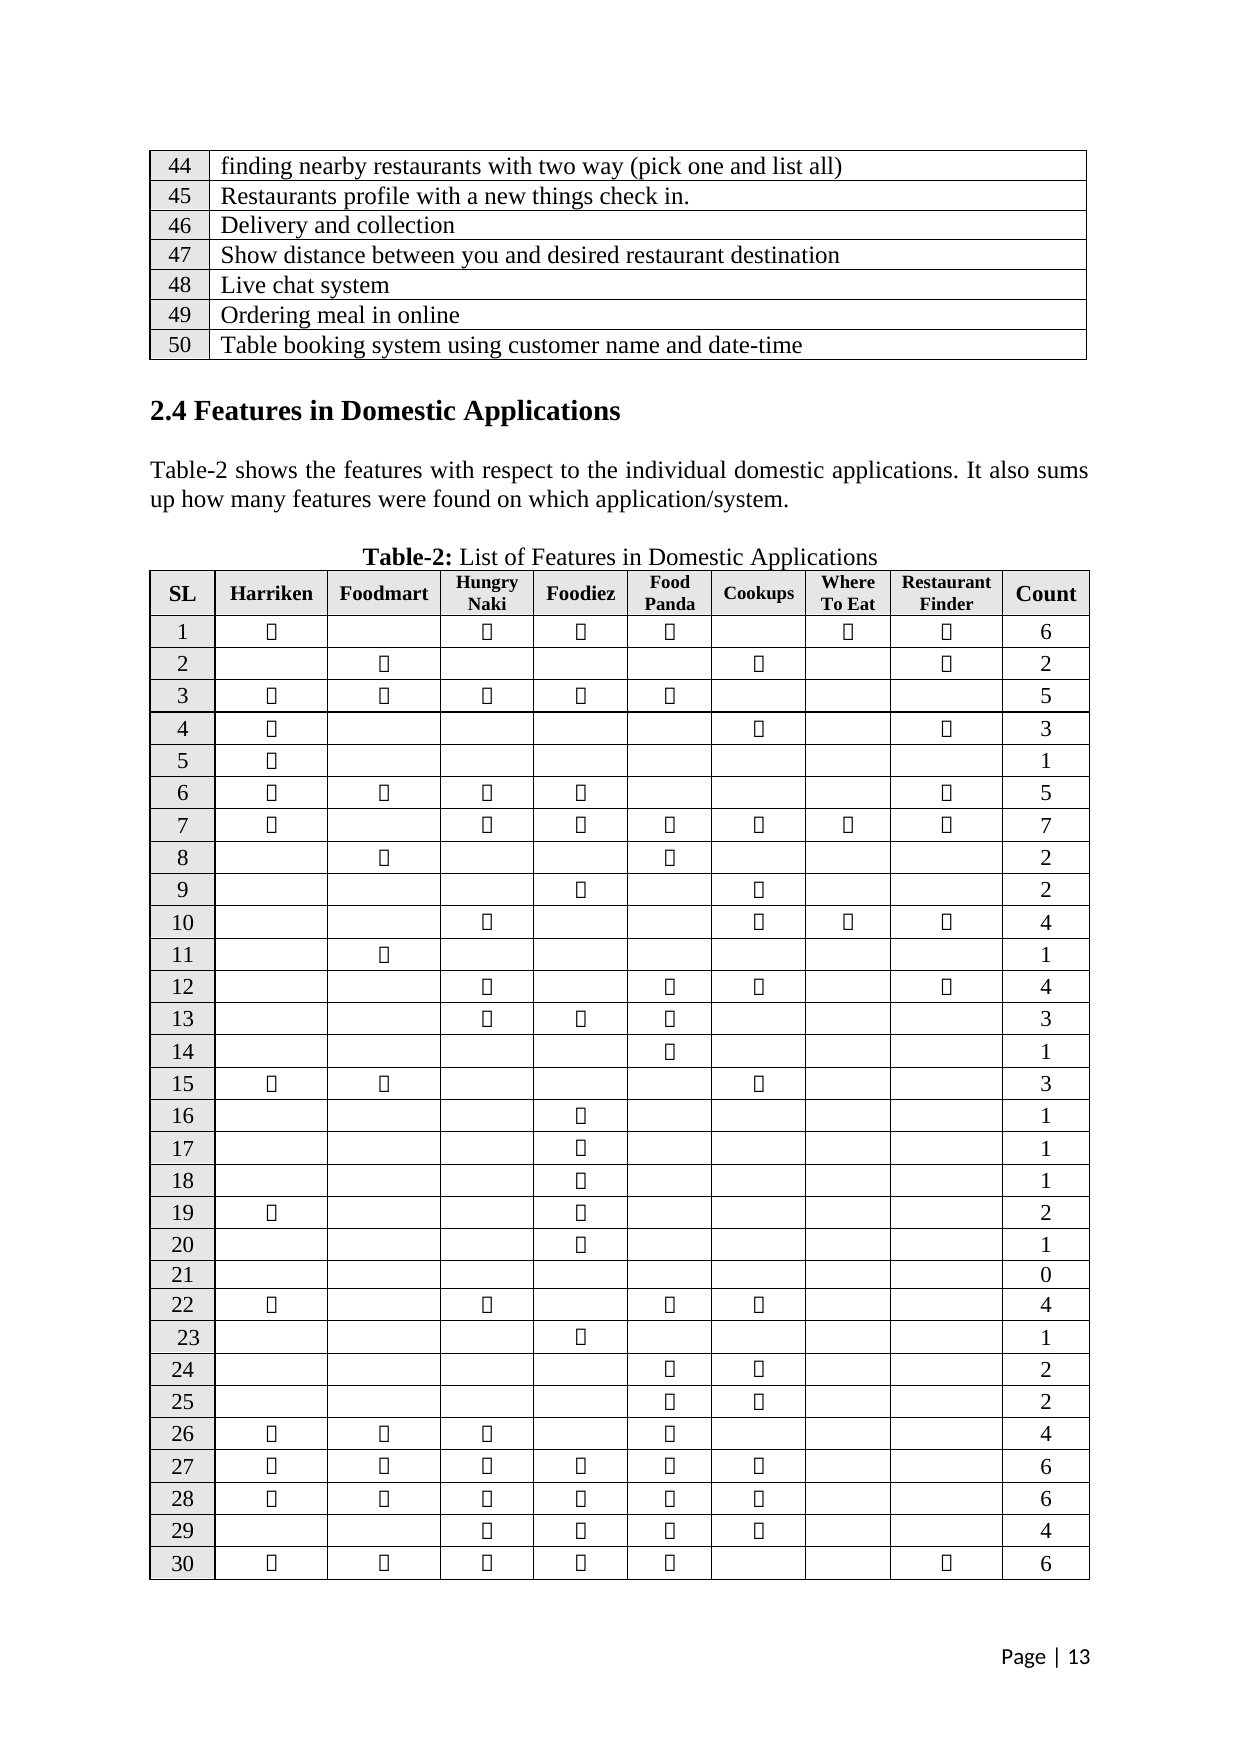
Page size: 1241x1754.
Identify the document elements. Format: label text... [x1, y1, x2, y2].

table_cell 30 [151, 1547, 214, 1578]
table_cell  [216, 1068, 327, 1099]
table_cell  [216, 680, 327, 711]
table_cell [628, 874, 711, 905]
table_cell [891, 1483, 1002, 1514]
table_cell Table booking system using customer name and date-time [210, 330, 1086, 358]
table_cell  [534, 680, 627, 711]
table_cell 2 [1003, 1197, 1089, 1228]
table_cell  [216, 1418, 327, 1449]
table_cell [712, 1003, 805, 1034]
table_cell 6 [1003, 616, 1089, 647]
table_cell [891, 745, 1002, 776]
table_cell [891, 1068, 1002, 1099]
table_cell [806, 1354, 890, 1385]
table_cell [216, 971, 327, 1002]
table_cell [628, 777, 711, 808]
table_cell Restaurants profile with a new things check in. [210, 181, 1086, 209]
table_cell  [628, 971, 711, 1002]
table_cell 13 [151, 1003, 214, 1034]
table_cell [328, 1229, 440, 1260]
table_cell [891, 1229, 1002, 1260]
table_cell [441, 1229, 533, 1260]
table_cell  [806, 809, 890, 841]
table_cell  [534, 1165, 627, 1196]
table_cell  [891, 648, 1002, 679]
table_cell  [441, 1289, 533, 1320]
table_cell [328, 1261, 440, 1288]
table_cell  [534, 1515, 627, 1546]
table_cell 49 [151, 300, 209, 329]
table_cell [712, 680, 805, 711]
table_cell  [534, 874, 627, 905]
table_cell  [891, 777, 1002, 808]
table_cell  [534, 1483, 627, 1514]
table_cell  [441, 1483, 533, 1514]
table_cell [806, 1261, 890, 1288]
table_cell 12 [151, 971, 214, 1002]
table_cell [891, 939, 1002, 970]
table_cell [628, 906, 711, 937]
table_cell [712, 1547, 805, 1578]
table_cell 1 [1003, 939, 1089, 970]
table_cell  [891, 809, 1002, 841]
table_cell [628, 1197, 711, 1228]
table_cell [216, 1229, 327, 1260]
table_cell [441, 874, 533, 905]
table_cell [712, 1197, 805, 1228]
table_cell  [891, 971, 1002, 1002]
table_cell [628, 1132, 711, 1163]
table_cell  [441, 680, 533, 711]
table_cell [806, 1100, 890, 1131]
table_cell  [712, 1386, 805, 1417]
table_cell  [216, 809, 327, 841]
table_cell 16 [151, 1100, 214, 1131]
table_cell 4 [1003, 971, 1089, 1002]
table_cell [712, 842, 805, 873]
table_cell 4 [1003, 1418, 1089, 1449]
table_cell [891, 1418, 1002, 1449]
table_cell [441, 745, 533, 776]
table_cell [806, 1003, 890, 1034]
table_cell [216, 874, 327, 905]
table_cell [628, 1100, 711, 1131]
table_cell  [534, 1547, 627, 1578]
table_cell [891, 1100, 1002, 1131]
table_cell  [628, 1354, 711, 1385]
table_cell  [441, 1450, 533, 1482]
table_cell  [628, 1418, 711, 1449]
table_cell 14 [151, 1035, 214, 1067]
table_cell [806, 680, 890, 711]
table_cell  [328, 1547, 440, 1578]
table_cell  [891, 906, 1002, 937]
table_cell 1 [1003, 1132, 1089, 1163]
table_cell [806, 1132, 890, 1163]
table_cell  [328, 1483, 440, 1514]
table_cell 1 [1003, 1035, 1089, 1067]
table_cell [534, 1418, 627, 1449]
table_cell 6 [1003, 1547, 1089, 1578]
table_header Count [1003, 571, 1089, 614]
table_cell [328, 971, 440, 1002]
table_cell [806, 777, 890, 808]
table_cell [441, 842, 533, 873]
table_cell [441, 713, 533, 744]
table_cell [806, 971, 890, 1002]
table_cell  [441, 1003, 533, 1034]
table_cell [891, 1003, 1002, 1034]
text Table-2: List of Features in Domestic Applications [150, 542, 1090, 570]
table_cell  [328, 680, 440, 711]
table_cell [216, 842, 327, 873]
table_cell [328, 1003, 440, 1034]
table_cell 4 [1003, 1289, 1089, 1320]
table_cell [806, 1483, 890, 1514]
table_cell [216, 939, 327, 970]
table_cell [534, 1289, 627, 1320]
table_cell  [628, 616, 711, 647]
table_cell 7 [1003, 809, 1089, 841]
table_cell 27 [151, 1450, 214, 1482]
table_cell  [441, 616, 533, 647]
table_header Hungry Naki [441, 571, 533, 614]
table_cell  [441, 1515, 533, 1546]
table_cell [328, 1100, 440, 1131]
table_cell  [534, 1450, 627, 1482]
table_cell [628, 1068, 711, 1099]
table_cell [806, 1515, 890, 1546]
table_cell  [712, 971, 805, 1002]
table_cell [328, 1321, 440, 1352]
table_header Harriken [216, 571, 327, 614]
table_cell  [441, 1418, 533, 1449]
table_cell [216, 1321, 327, 1352]
table_cell 26 [151, 1418, 214, 1449]
table_cell  [534, 1132, 627, 1163]
table_cell 11 [151, 939, 214, 970]
table_cell [712, 1100, 805, 1131]
table_cell [806, 939, 890, 970]
table_cell 5 [151, 745, 214, 776]
table_cell  [534, 1229, 627, 1260]
table_cell [891, 1035, 1002, 1067]
table_cell  [534, 616, 627, 647]
table_cell 22 [151, 1289, 214, 1320]
table_cell [216, 906, 327, 937]
table_cell [891, 1289, 1002, 1320]
table_cell [534, 1386, 627, 1417]
table_cell 18 [151, 1165, 214, 1196]
table_cell  [891, 616, 1002, 647]
table_cell 20 [151, 1229, 214, 1260]
table_cell 1 [1003, 745, 1089, 776]
table_header Restaurant Finder [891, 571, 1002, 614]
table_cell 3 [1003, 713, 1089, 744]
table_cell  [712, 809, 805, 841]
table_cell 8 [151, 842, 214, 873]
table_cell [628, 745, 711, 776]
table_cell [441, 1321, 533, 1352]
table_cell  [216, 1197, 327, 1228]
table_header Food Panda [628, 571, 711, 614]
table_cell [534, 1035, 627, 1067]
table_cell [216, 1132, 327, 1163]
table_cell 25 [151, 1386, 214, 1417]
table_cell [441, 939, 533, 970]
table_cell 45 [151, 181, 209, 209]
table_cell  [328, 1450, 440, 1482]
table_cell  [216, 777, 327, 808]
table_cell  [806, 906, 890, 937]
table_cell  [441, 906, 533, 937]
table_cell  [216, 616, 327, 647]
table_cell 2 [1003, 874, 1089, 905]
table_cell [216, 1003, 327, 1034]
table_cell  [328, 1418, 440, 1449]
table_cell 3 [151, 680, 214, 711]
table_cell 2 [1003, 1386, 1089, 1417]
table_cell 23 [151, 1321, 214, 1352]
table_cell [328, 745, 440, 776]
table_cell  [712, 874, 805, 905]
table_cell [712, 777, 805, 808]
table_cell [328, 1515, 440, 1546]
table_cell [806, 1450, 890, 1482]
table_cell 3 [1003, 1003, 1089, 1034]
table_cell  [628, 1547, 711, 1578]
table_cell [534, 1354, 627, 1385]
table_cell [806, 874, 890, 905]
table_cell 3 [1003, 1068, 1089, 1099]
table_cell [441, 1354, 533, 1385]
table_cell  [628, 842, 711, 873]
table_cell [891, 1321, 1002, 1352]
table_cell [891, 1165, 1002, 1196]
table_cell [806, 1035, 890, 1067]
table_cell [216, 1261, 327, 1288]
table_cell [891, 1197, 1002, 1228]
table_cell  [328, 648, 440, 679]
table_cell [534, 1261, 627, 1288]
table_cell [628, 939, 711, 970]
table_cell [328, 906, 440, 937]
table_cell  [628, 1003, 711, 1034]
table_cell [712, 1035, 805, 1067]
table_cell [806, 1386, 890, 1417]
table_cell [628, 713, 711, 744]
table_cell [328, 1197, 440, 1228]
table_cell  [891, 713, 1002, 744]
table_cell [628, 1261, 711, 1288]
table_cell  [628, 1386, 711, 1417]
table_cell [806, 1068, 890, 1099]
table_cell 6 [1003, 1483, 1089, 1514]
table_cell  [328, 1068, 440, 1099]
table_cell  [712, 648, 805, 679]
table_cell  [628, 1483, 711, 1514]
table_cell [534, 842, 627, 873]
table_cell [441, 1197, 533, 1228]
table_cell  [628, 1289, 711, 1320]
table_cell Show distance between you and desired restaurant destination [210, 240, 1086, 269]
table_cell [806, 713, 890, 744]
table_cell [534, 906, 627, 937]
table_cell 2 [151, 648, 214, 679]
table_cell  [712, 1450, 805, 1482]
table_cell [891, 1354, 1002, 1385]
table_cell  [441, 971, 533, 1002]
table_cell [806, 1229, 890, 1260]
table_cell [712, 1321, 805, 1352]
table_cell [806, 648, 890, 679]
table_cell  [216, 1483, 327, 1514]
table_cell [216, 1515, 327, 1546]
table_cell [441, 1132, 533, 1163]
table_cell [628, 1321, 711, 1352]
table_cell  [712, 1483, 805, 1514]
table_cell [441, 1068, 533, 1099]
table_cell [891, 1386, 1002, 1417]
table_cell [534, 745, 627, 776]
table_cell  [441, 1547, 533, 1578]
table_cell 1 [1003, 1321, 1089, 1352]
table_cell [534, 971, 627, 1002]
table_cell [712, 616, 805, 647]
table_cell  [712, 1354, 805, 1385]
table_cell 50 [151, 330, 209, 358]
table_cell  [328, 939, 440, 970]
table_cell 48 [151, 270, 209, 299]
table_cell  [628, 809, 711, 841]
table_cell [534, 939, 627, 970]
table_cell 28 [151, 1483, 214, 1514]
table_cell [216, 648, 327, 679]
table_cell 0 [1003, 1261, 1089, 1288]
table_cell [328, 1386, 440, 1417]
table_cell [328, 1132, 440, 1163]
table_cell  [628, 680, 711, 711]
table_cell  [712, 1068, 805, 1099]
table_cell 4 [1003, 1515, 1089, 1546]
table_cell 5 [1003, 680, 1089, 711]
table_cell [216, 1354, 327, 1385]
table_cell 1 [1003, 1100, 1089, 1131]
table_cell  [534, 777, 627, 808]
table_cell 1 [1003, 1229, 1089, 1260]
table_cell  [628, 1035, 711, 1067]
table_cell [441, 1100, 533, 1131]
table_cell  [328, 842, 440, 873]
table_cell 44 [151, 151, 209, 180]
table_cell  [534, 1321, 627, 1352]
table_cell 15 [151, 1068, 214, 1099]
table_cell [441, 1165, 533, 1196]
table_cell 10 [151, 906, 214, 937]
table_cell 47 [151, 240, 209, 269]
table_cell [216, 1386, 327, 1417]
table_cell 21 [151, 1261, 214, 1288]
table_cell [441, 648, 533, 679]
table_cell 2 [1003, 1354, 1089, 1385]
table_cell finding nearby restaurants with two way (pick one and list all) [210, 151, 1086, 180]
table_cell  [216, 713, 327, 744]
table_cell 5 [1003, 777, 1089, 808]
table_header Cookups [712, 571, 805, 614]
table_cell 1 [1003, 1165, 1089, 1196]
table_cell 7 [151, 809, 214, 841]
table_cell [891, 1450, 1002, 1482]
table_cell [216, 1100, 327, 1131]
table_cell  [628, 1450, 711, 1482]
table_cell  [534, 1100, 627, 1131]
table_cell  [534, 1197, 627, 1228]
table_cell [328, 874, 440, 905]
table_header Foodmart [328, 571, 440, 614]
table_cell [806, 842, 890, 873]
table_cell [712, 1418, 805, 1449]
table_cell 46 [151, 211, 209, 239]
table_cell [534, 713, 627, 744]
table_cell 4 [151, 713, 214, 744]
table_cell [712, 745, 805, 776]
table_cell  [441, 809, 533, 841]
table_cell  [891, 1547, 1002, 1578]
table_cell 2 [1003, 648, 1089, 679]
table_cell  [712, 713, 805, 744]
table_cell 29 [151, 1515, 214, 1546]
table_cell [712, 1261, 805, 1288]
table_cell 24 [151, 1354, 214, 1385]
table_cell 17 [151, 1132, 214, 1163]
table_cell  [712, 906, 805, 937]
table_cell [891, 680, 1002, 711]
table_cell Ordering meal in online [210, 300, 1086, 329]
table_cell [806, 1165, 890, 1196]
table_cell 1 [151, 616, 214, 647]
table_header Foodiez [534, 571, 627, 614]
table_cell [806, 1197, 890, 1228]
table_cell [328, 809, 440, 841]
table_cell [441, 1035, 533, 1067]
table_cell  [216, 1450, 327, 1482]
table_cell [628, 648, 711, 679]
table_cell 6 [1003, 1450, 1089, 1482]
table_cell [328, 1165, 440, 1196]
table_cell [712, 1132, 805, 1163]
table_cell [712, 939, 805, 970]
table_cell  [712, 1289, 805, 1320]
table_cell [806, 1547, 890, 1578]
table_cell  [441, 777, 533, 808]
table_cell [628, 1229, 711, 1260]
table_cell 9 [151, 874, 214, 905]
table_cell [441, 1261, 533, 1288]
table_cell [216, 1035, 327, 1067]
table_cell [806, 1289, 890, 1320]
table_cell Delivery and collection [210, 211, 1086, 239]
table_cell  [534, 809, 627, 841]
table_cell [628, 1165, 711, 1196]
table_cell  [712, 1515, 805, 1546]
table_cell  [216, 745, 327, 776]
table_cell [328, 1289, 440, 1320]
table_cell [891, 874, 1002, 905]
table_cell  [216, 1547, 327, 1578]
table_cell [328, 1035, 440, 1067]
table_cell [806, 1321, 890, 1352]
table_cell 19 [151, 1197, 214, 1228]
table_cell [891, 1132, 1002, 1163]
table_cell  [534, 1003, 627, 1034]
table_cell  [216, 1289, 327, 1320]
table_cell [891, 1261, 1002, 1288]
text 2.4 Features in Domestic Applications [150, 393, 1090, 427]
table_cell 4 [1003, 906, 1089, 937]
table_cell [328, 713, 440, 744]
table_cell  [628, 1515, 711, 1546]
table_cell [891, 842, 1002, 873]
table_cell  [806, 616, 890, 647]
text Table-2 shows the features with respect to the individual domestic applications. It also sums up how many features were found on which application/system. [150, 455, 1090, 513]
table_cell [328, 616, 440, 647]
table_cell [534, 1068, 627, 1099]
table_cell [534, 648, 627, 679]
table_header SL [151, 571, 214, 614]
table_cell [216, 1165, 327, 1196]
table_cell [441, 1386, 533, 1417]
table_cell [891, 1515, 1002, 1546]
table_header Where To Eat [806, 571, 890, 614]
table_cell Live chat system [210, 270, 1086, 299]
table_cell 6 [151, 777, 214, 808]
table_cell [712, 1165, 805, 1196]
table_cell [712, 1229, 805, 1260]
table_cell  [328, 777, 440, 808]
table_cell [328, 1354, 440, 1385]
table_cell [806, 745, 890, 776]
table_cell [806, 1418, 890, 1449]
table_cell 2 [1003, 842, 1089, 873]
